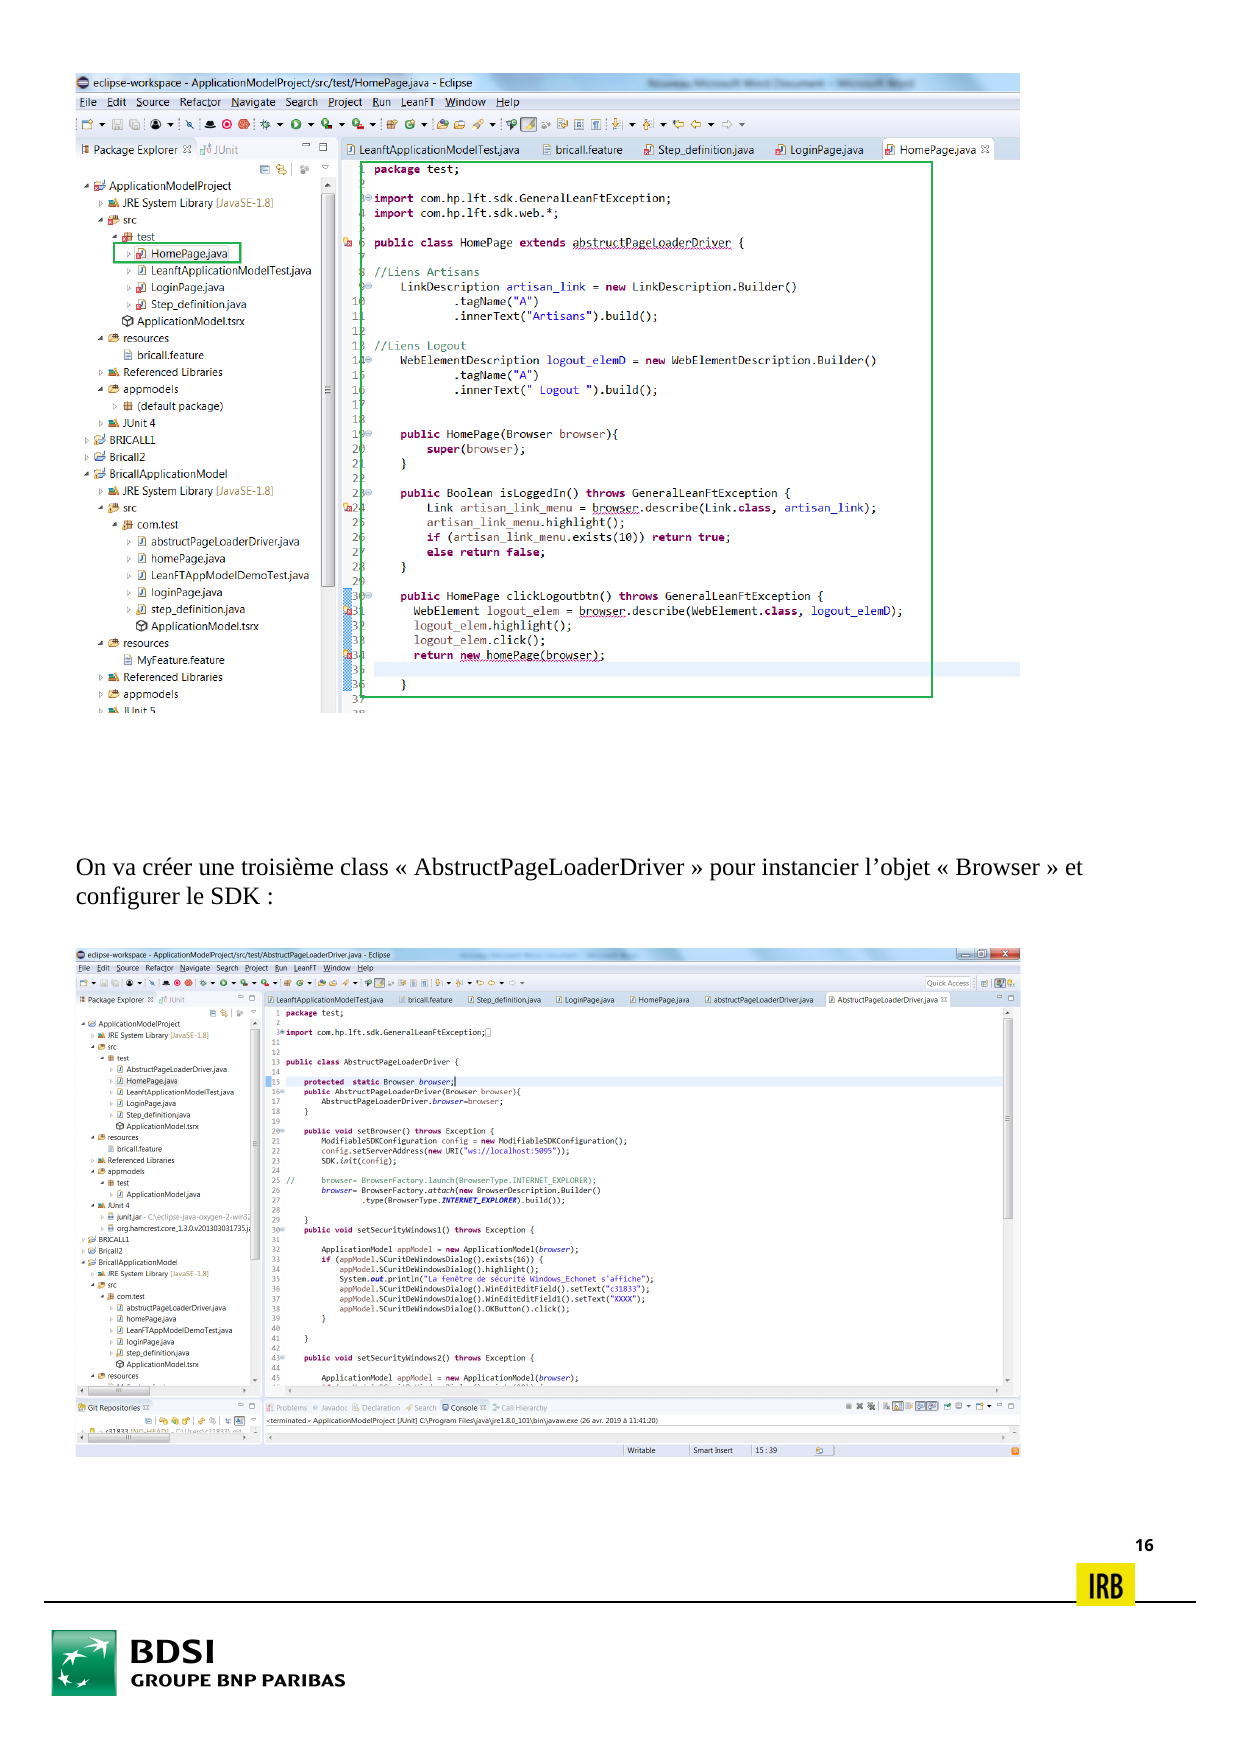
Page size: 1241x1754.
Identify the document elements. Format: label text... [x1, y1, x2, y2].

picture [75, 73, 1020, 713]
text On va créer une troisième class « AbstructPageLoaderDriver » pour instancier l’objet « Browser » et configurer le SDK : [76, 852, 1171, 910]
picture [75, 948, 1021, 1457]
picture [1075, 1563, 1135, 1605]
picture [51, 1630, 345, 1696]
